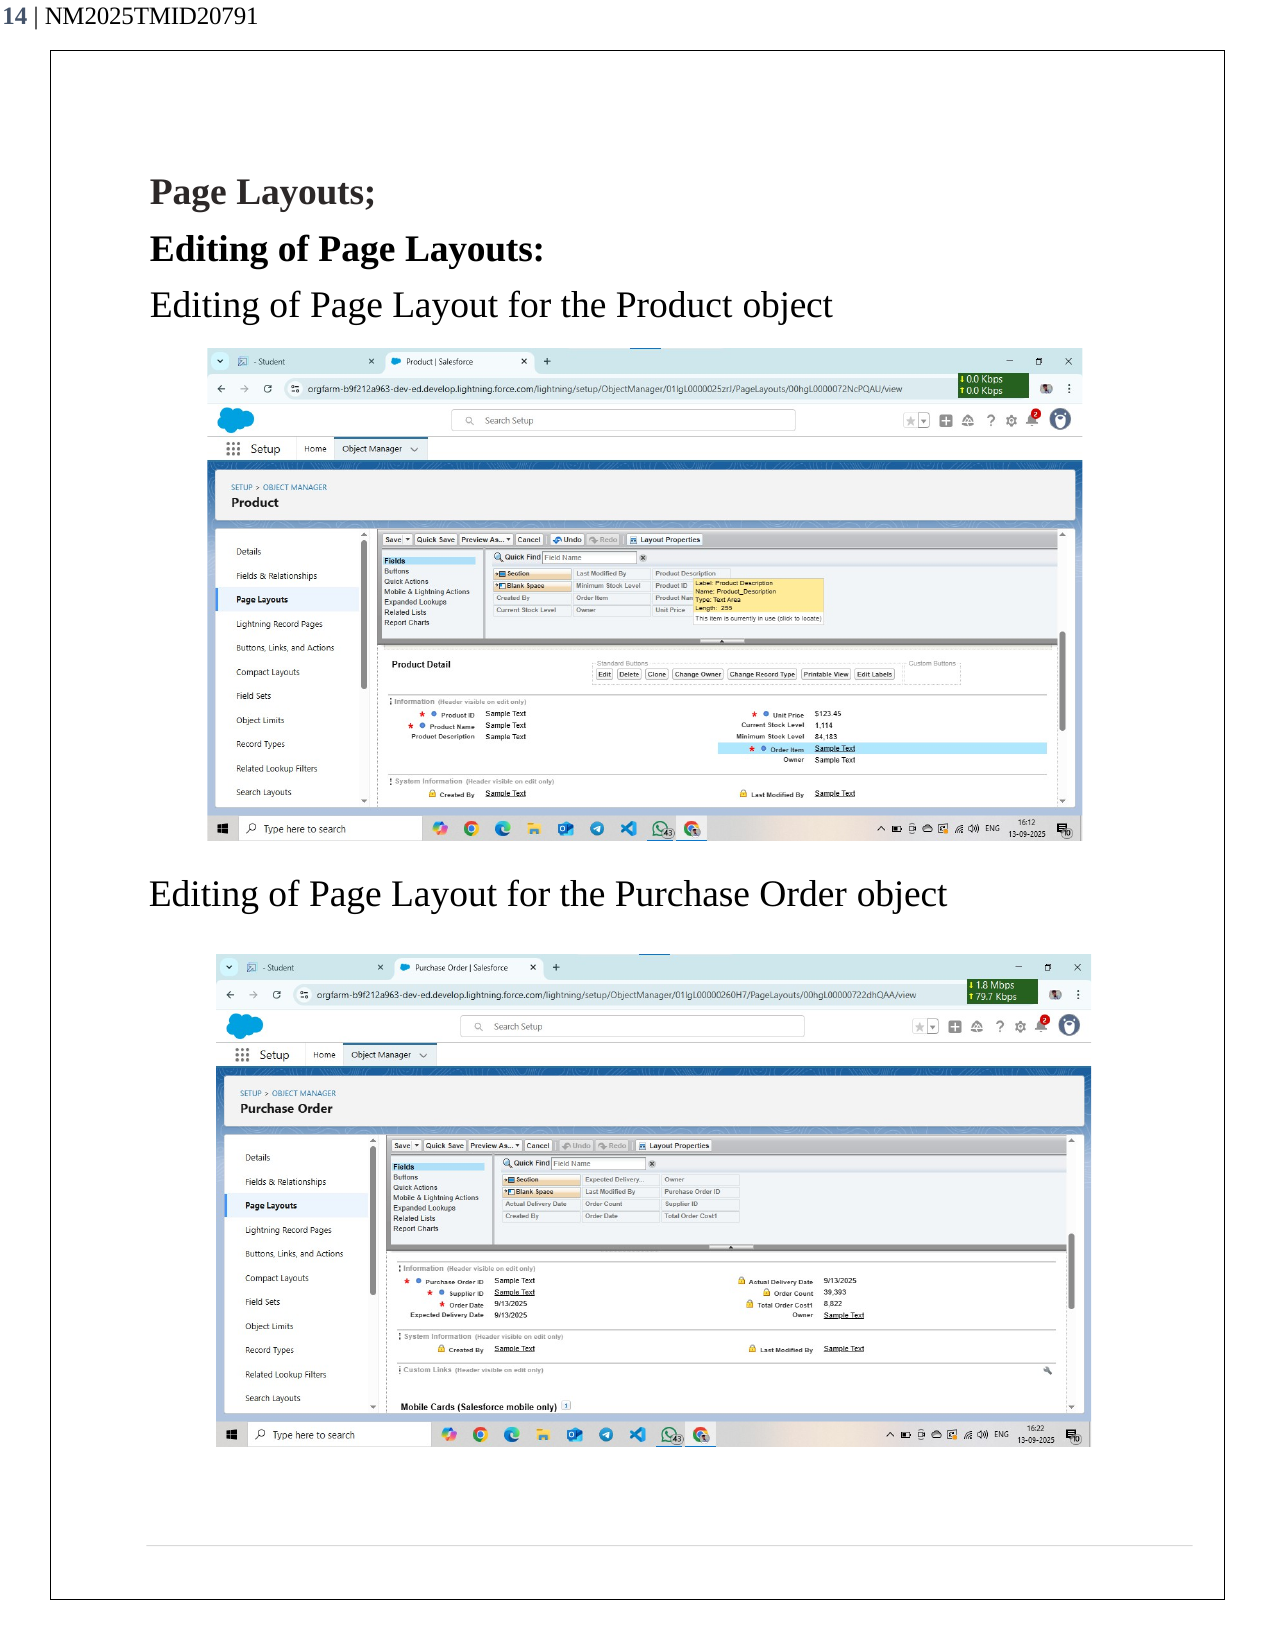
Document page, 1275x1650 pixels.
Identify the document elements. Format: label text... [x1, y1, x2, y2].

picture [216, 954, 1092, 1447]
text Editing of Page Layout for the Product object [149, 283, 1200, 326]
text Page Layouts; [149, 169, 1200, 212]
text Editing of Page Layout for the Purchase Order object [148, 376, 1200, 914]
picture [207, 348, 1083, 376]
text Editing of Page Layouts: [149, 227, 1200, 270]
